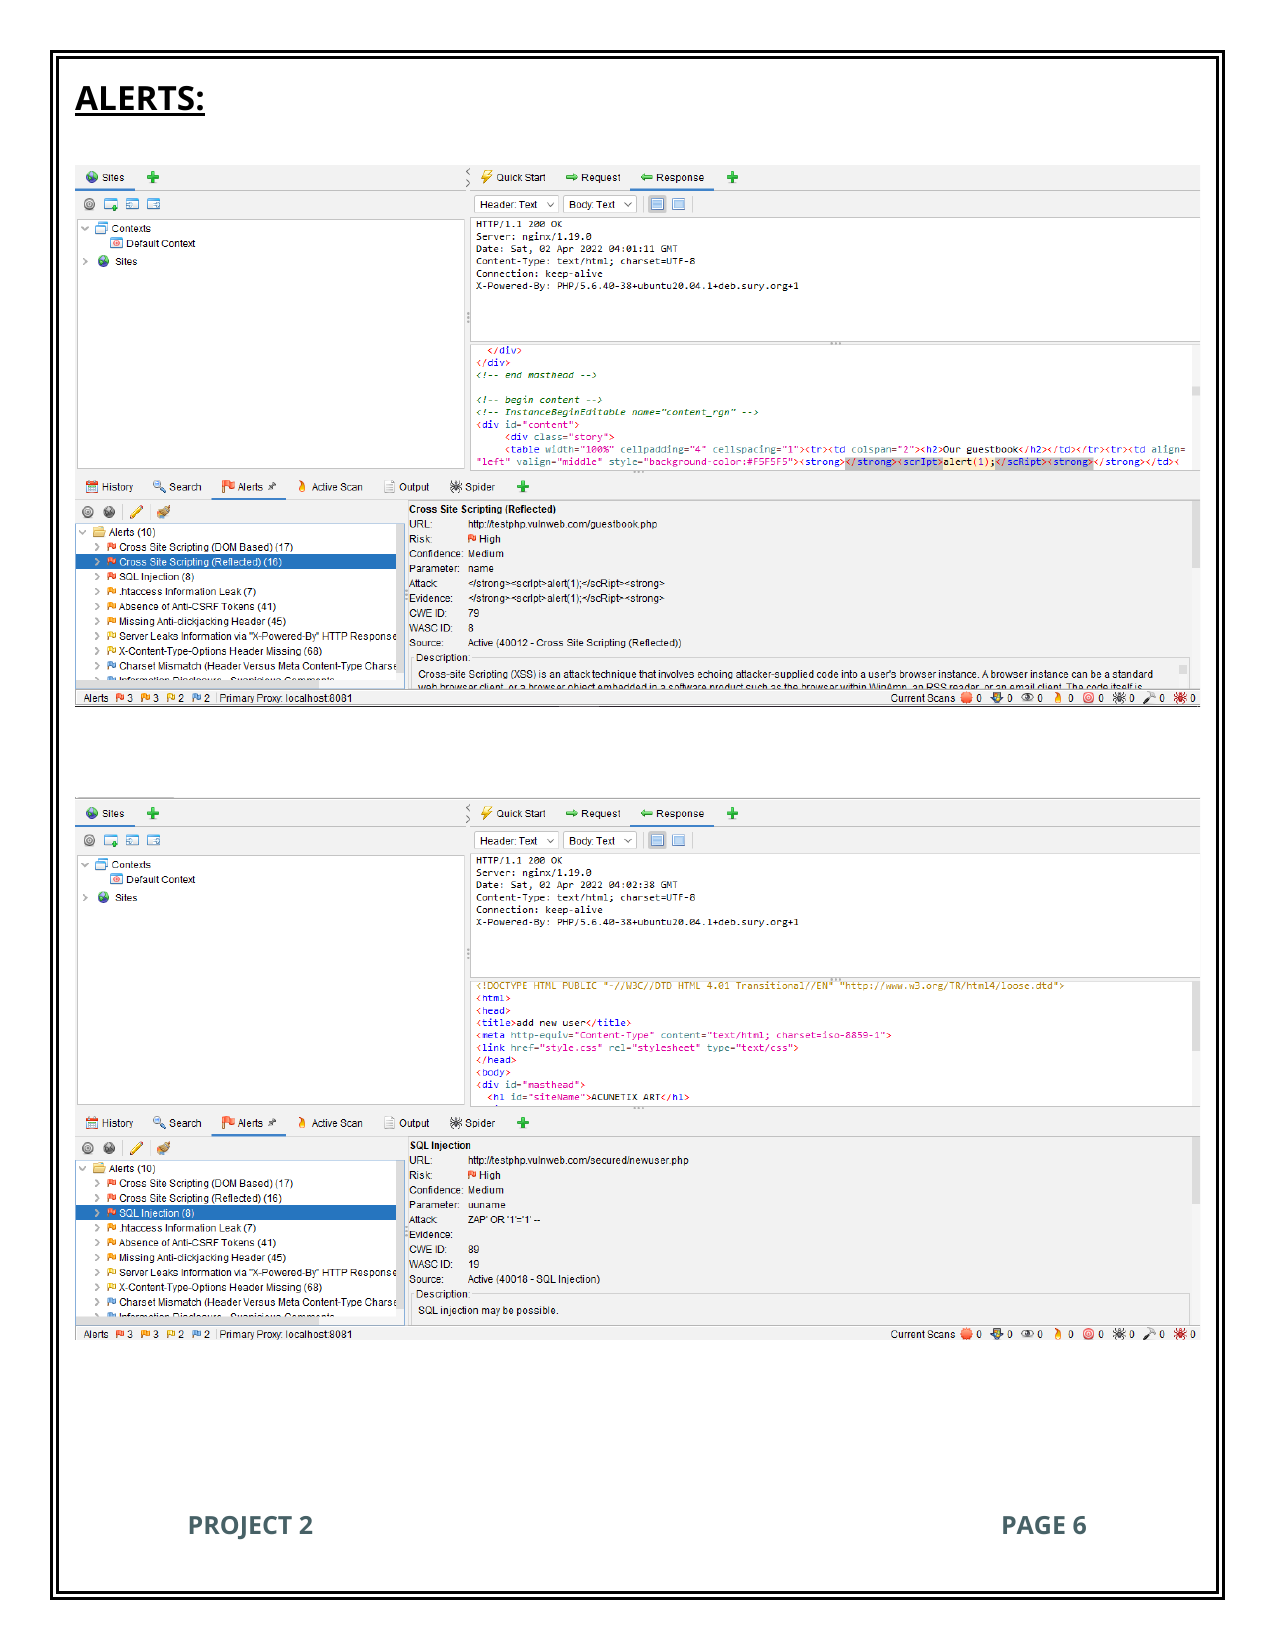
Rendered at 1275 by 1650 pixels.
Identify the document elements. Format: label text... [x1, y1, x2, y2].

text ALERTS: [75, 75, 1200, 120]
picture [75, 165, 1200, 707]
picture [75, 797, 1200, 1340]
